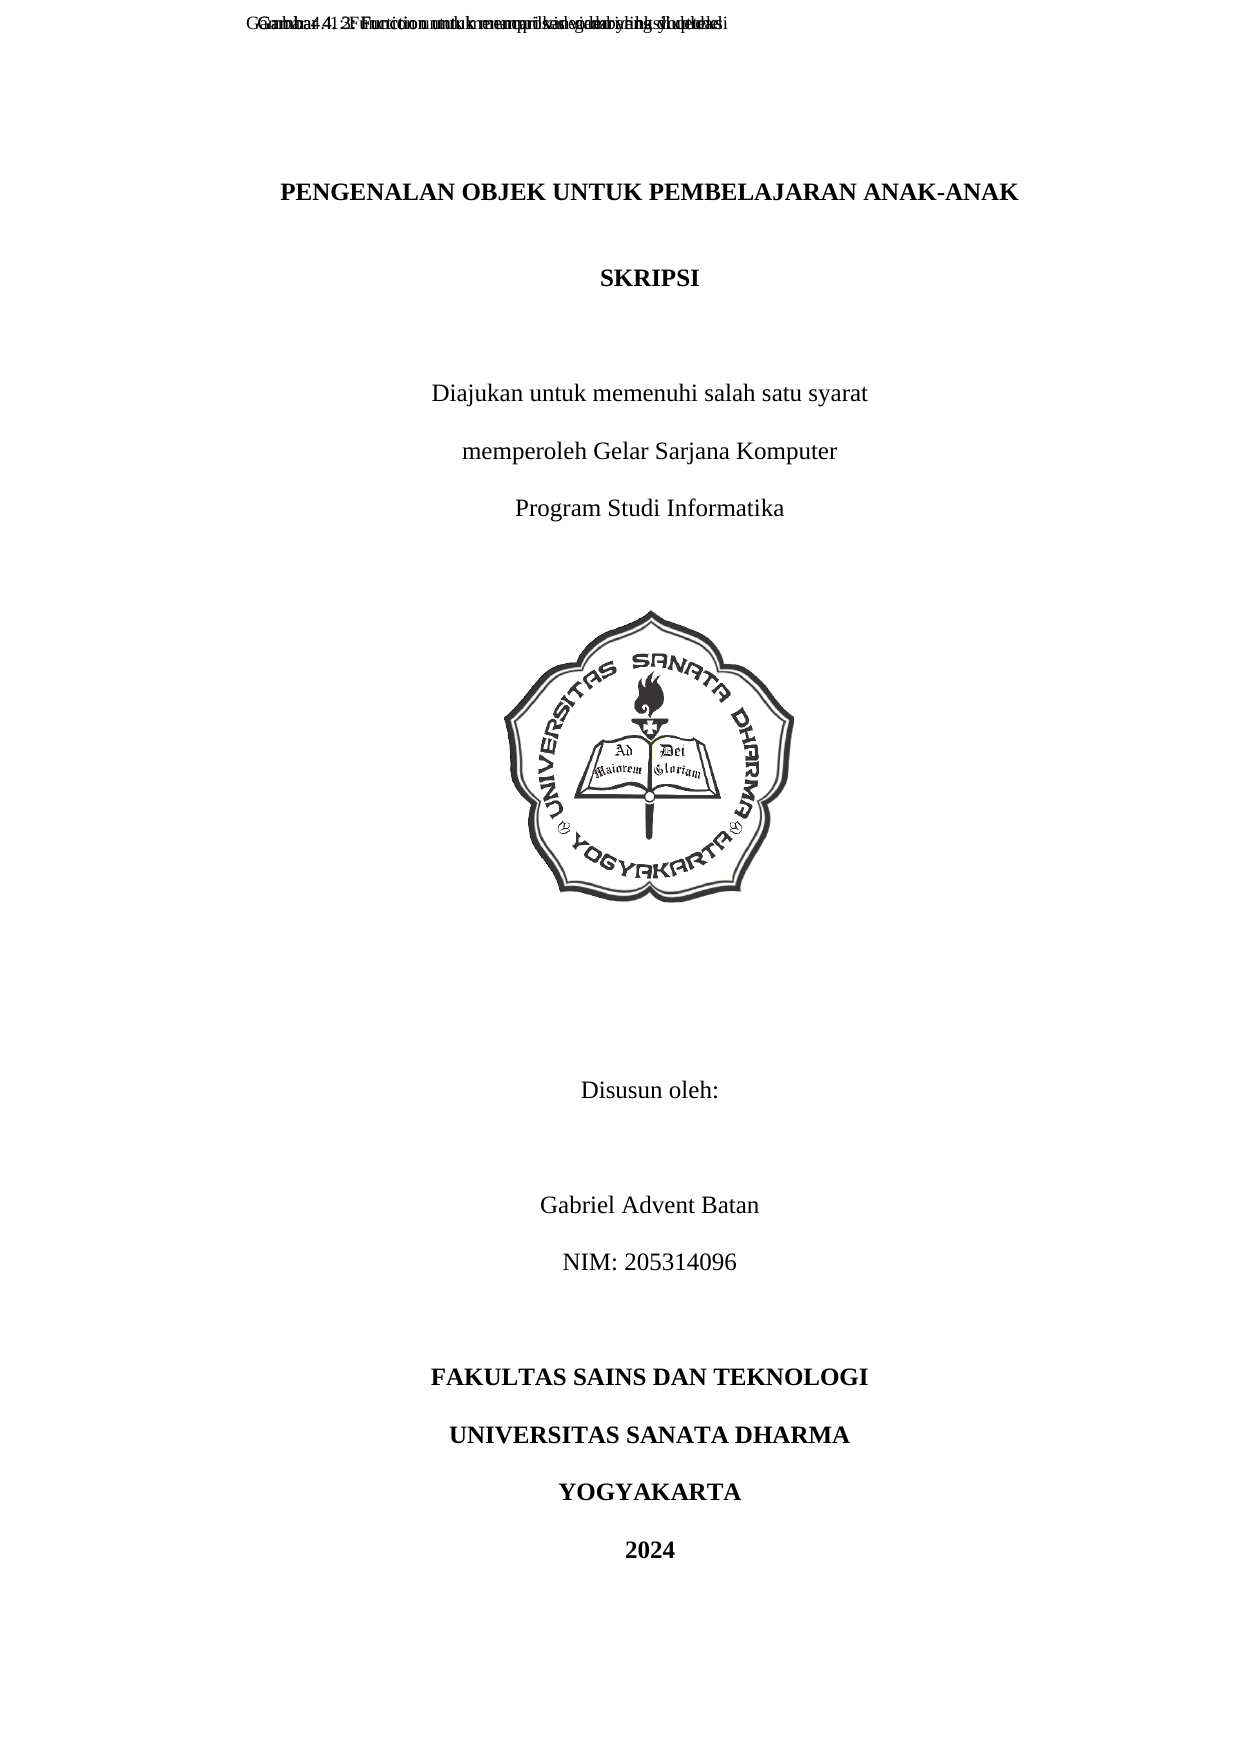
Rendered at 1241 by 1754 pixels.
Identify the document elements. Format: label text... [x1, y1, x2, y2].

text PENGENALAN OBJEK UNTUK PEMBELAJARAN ANAK-ANAK [236, 177, 1063, 206]
picture [503, 609, 795, 903]
text Disusun oleh: [236, 1075, 1063, 1104]
text UNIVERSITAS SANATA DHARMA [236, 1420, 1063, 1449]
text Diajukan untuk memenuhi salah satu syarat [236, 378, 1063, 407]
text Program Studi Informatika [236, 493, 1063, 522]
text YOGYAKARTA [236, 1477, 1063, 1506]
text NIM: 205314096 [236, 1247, 1063, 1276]
text memperoleh Gelar Sarjana Komputer [236, 436, 1063, 465]
text SKRIPSI [236, 263, 1063, 292]
text 2024 [236, 1535, 1063, 1564]
text FAKULTAS SAINS DAN TEKNOLOGI [236, 1362, 1063, 1391]
text Gabriel Advent Batan [236, 1190, 1063, 1219]
